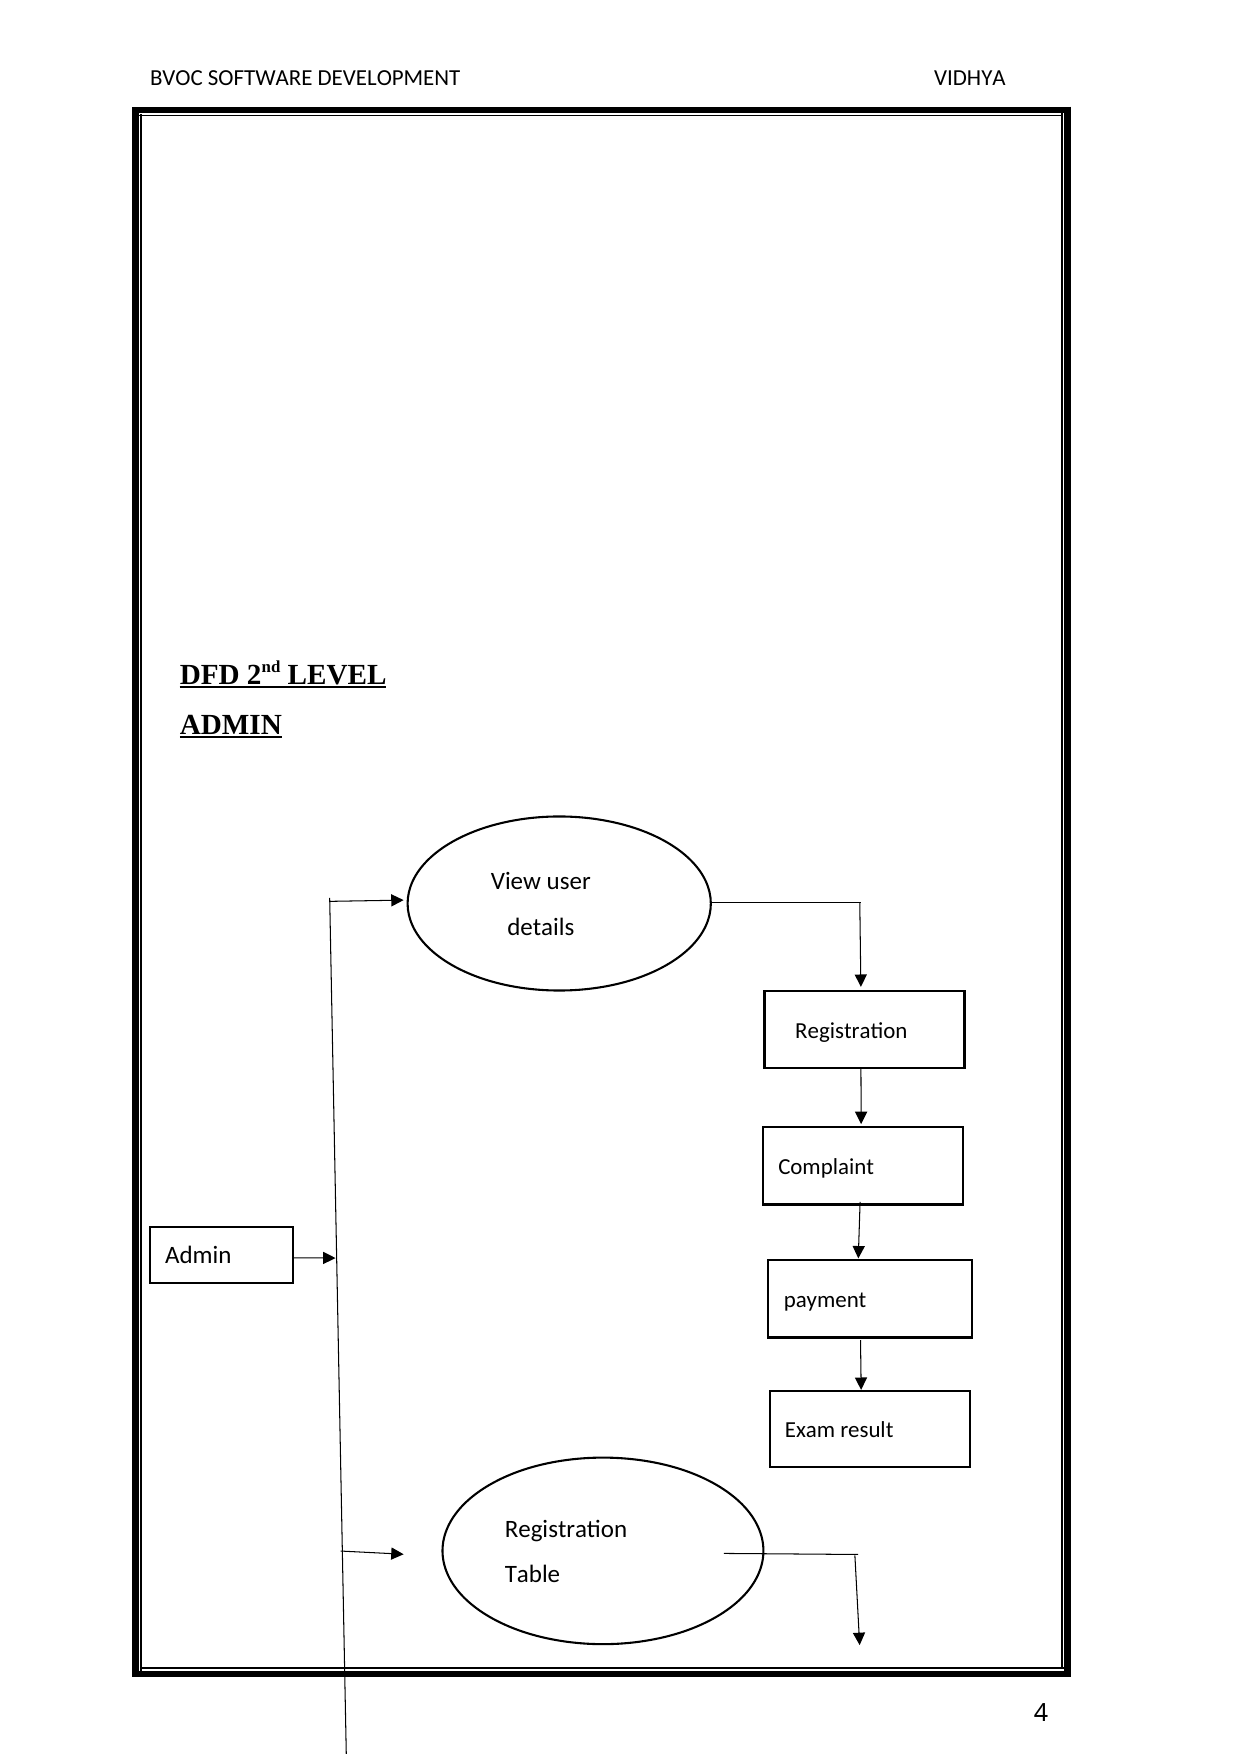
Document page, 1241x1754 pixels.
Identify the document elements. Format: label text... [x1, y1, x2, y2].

text DFD 2nd LEVEL [179, 657, 1016, 691]
text ADMIN [179, 707, 1016, 741]
